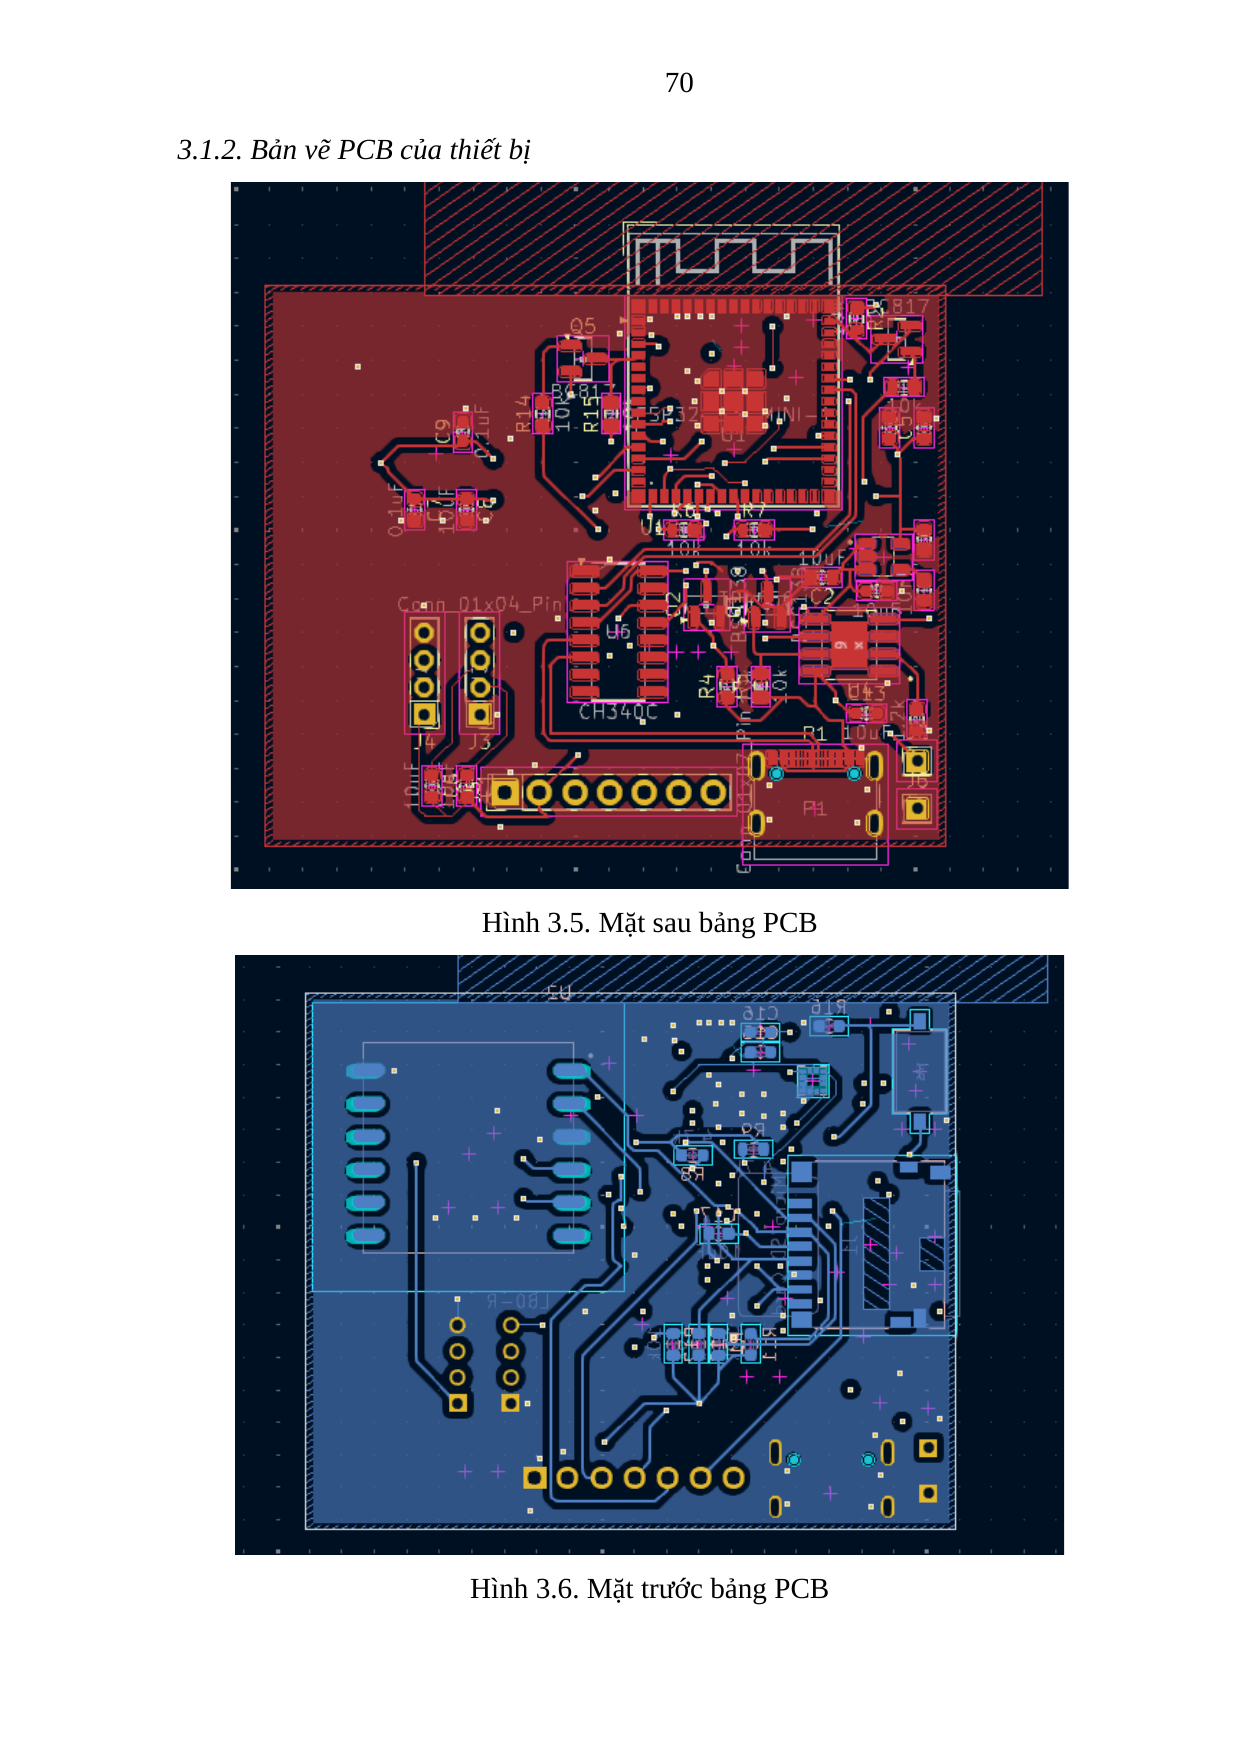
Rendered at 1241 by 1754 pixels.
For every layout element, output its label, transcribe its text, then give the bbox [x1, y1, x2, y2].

text Mặt trước bảng PCB [177, 1571, 1122, 1604]
picture [230, 182, 1069, 889]
picture [235, 955, 1065, 1555]
text Mặt sau bảng PCB [177, 905, 1122, 939]
subtitle 3.1.2. Bản vẽ PCB của thiết bị [177, 132, 1122, 166]
